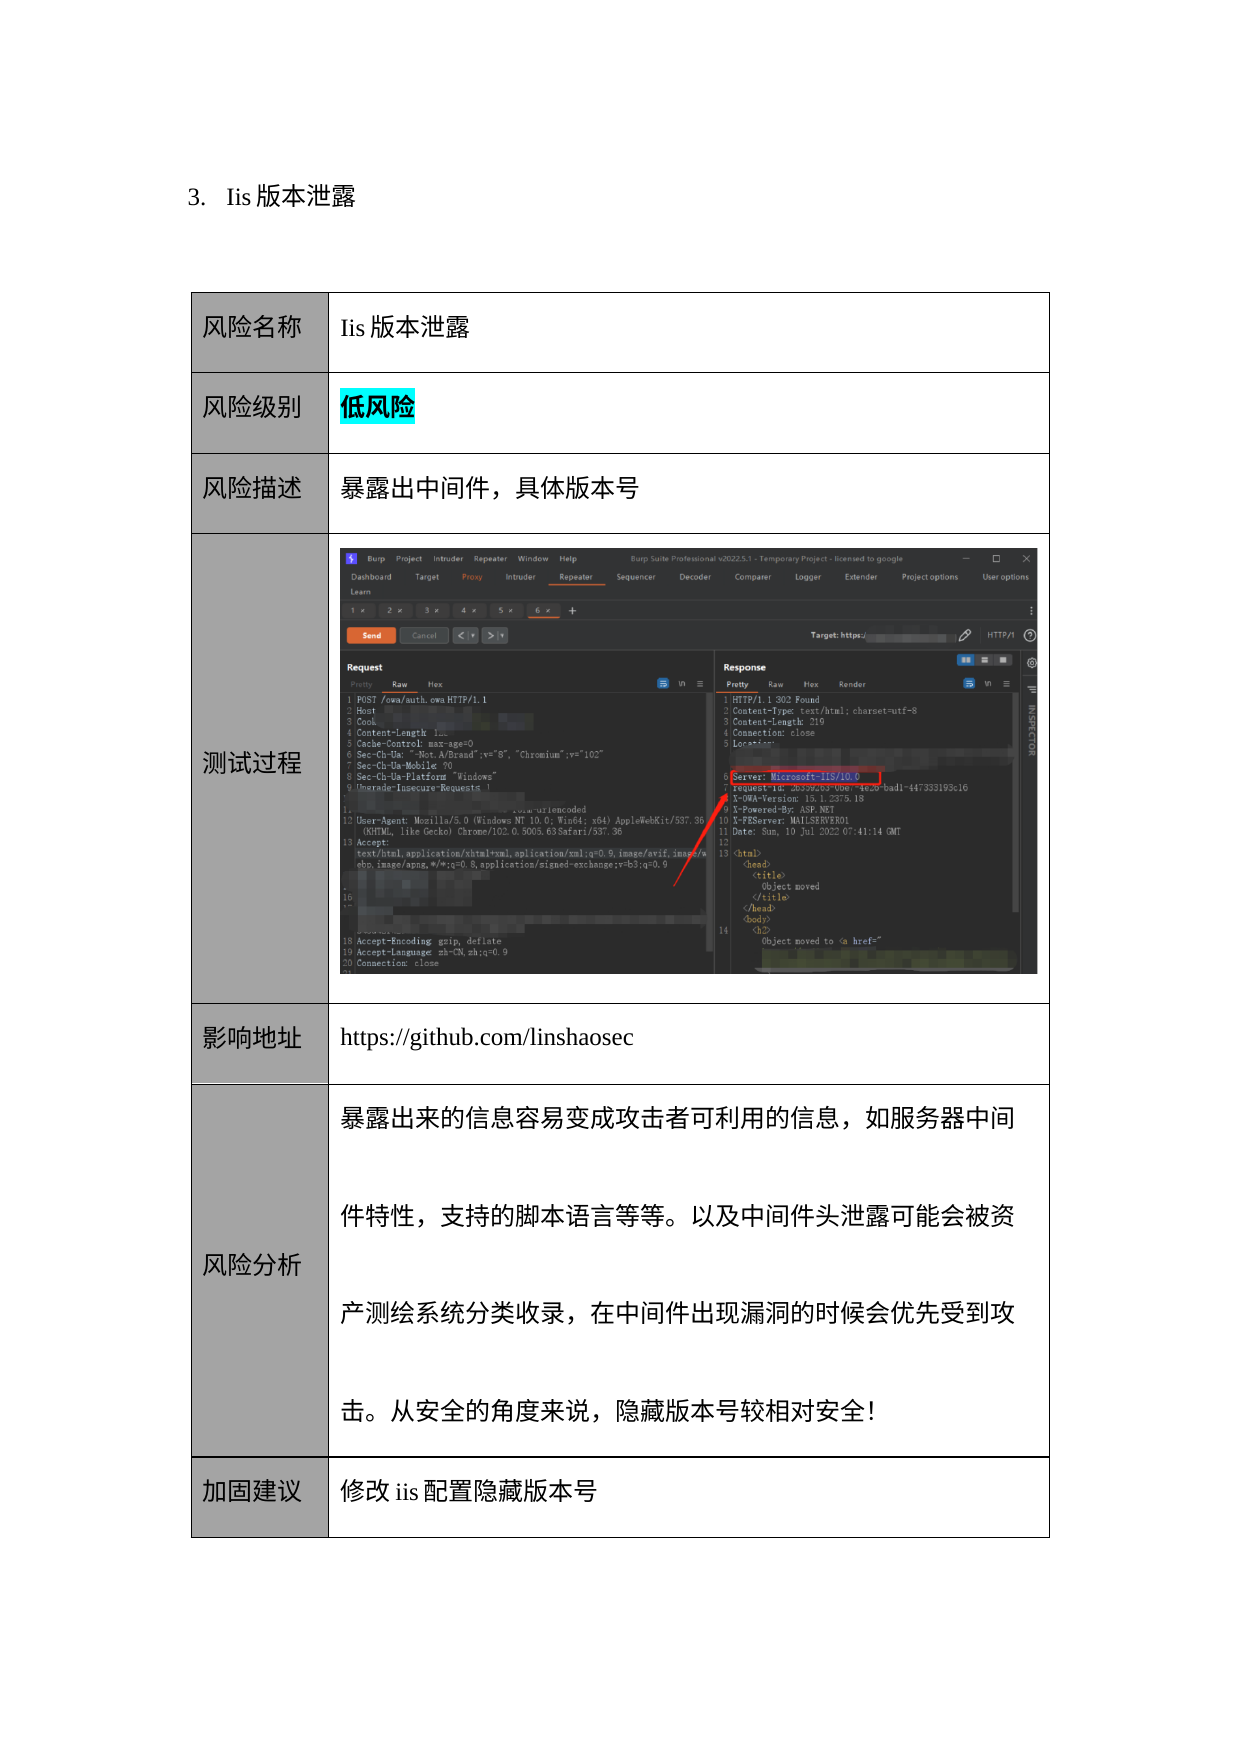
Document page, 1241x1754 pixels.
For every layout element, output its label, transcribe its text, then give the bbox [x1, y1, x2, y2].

table_cell 暴露出来的信息容易变成攻击者可利用的信息，如服务器中间件特性，支持的脚本语言等等。以及中间件头泄露可能会被资产测绘系统分类收录，在中间件出现漏洞的时候会优先受到攻击。从安全的角度来说，隐藏版本号较相对安全！ [329, 1085, 1049, 1456]
table_cell 暴露出中间件，具体版本号 [329, 454, 1049, 533]
table_cell https://github.com/linshaosec [329, 1004, 1049, 1083]
table_cell 风险描述 [192, 454, 328, 533]
table_header Iis版本泄露 [329, 293, 1049, 372]
table_cell 加固建议 [192, 1458, 328, 1537]
table_cell 风险分析 [192, 1085, 328, 1456]
table_cell 低风险 [329, 373, 1049, 453]
table_cell [329, 534, 1049, 1003]
table_cell 修改iis配置隐藏版本号 [329, 1458, 1049, 1537]
table_cell 风险级别 [192, 373, 328, 453]
table_cell 测试过程 [192, 534, 328, 1003]
list Iis版本泄露 [187, 162, 1053, 227]
table_cell 影响地址 [192, 1004, 328, 1083]
picture [340, 548, 1038, 974]
table_header 风险名称 [192, 293, 328, 372]
